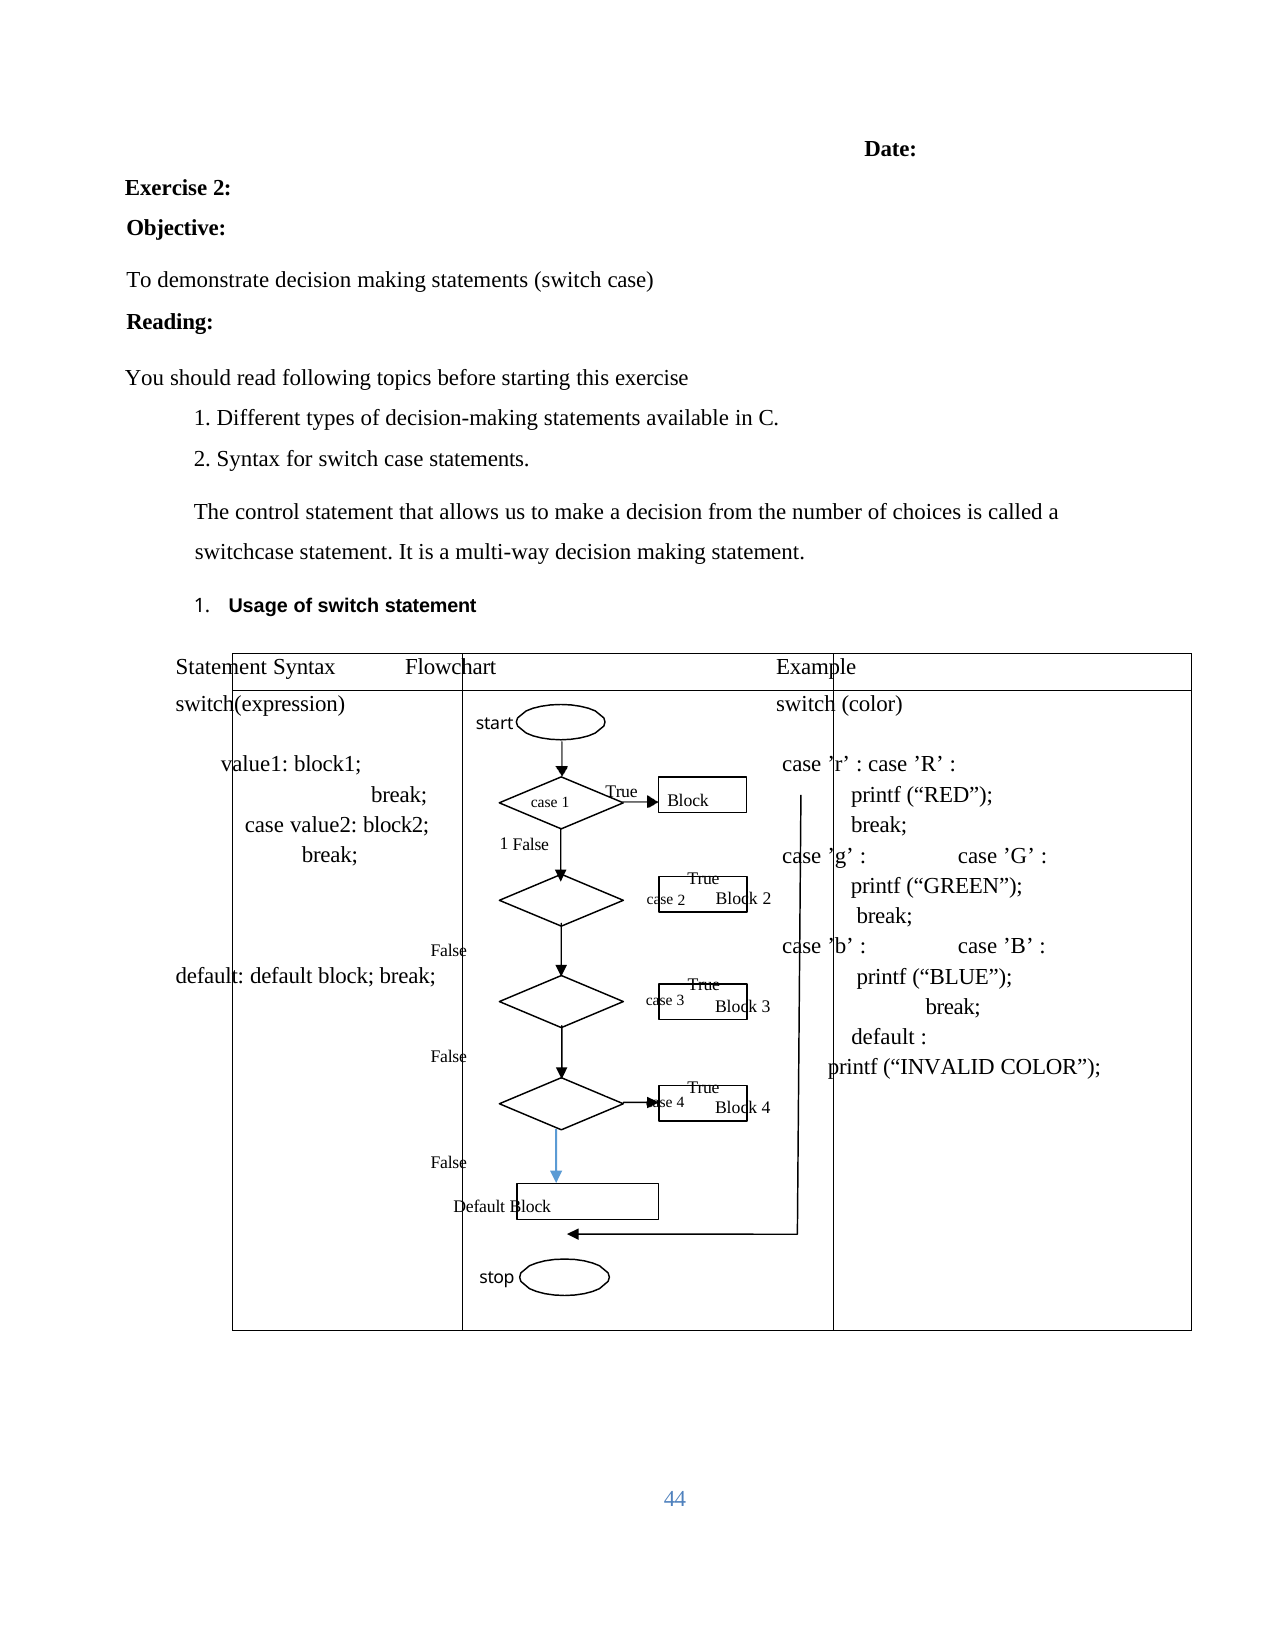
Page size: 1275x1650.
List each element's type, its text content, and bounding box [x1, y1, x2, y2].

table_cell start case 1 True Block 1 False True case 2 Block 2 False True case 3 Block 3 False True case 4 Block 4 False Default Block stop [463, 691, 833, 1329]
text Exercise 2: [124, 174, 1275, 201]
table_header Flowchart [463, 654, 833, 690]
text The control statement that allows us to make a decision from the number of choices is called a switchcase statement. It is a multi-way decision making statement. [193, 498, 1147, 564]
table_header Statement Syntax [233, 654, 462, 690]
text Objective: [126, 214, 1275, 241]
list Usage of switch statement [193, 592, 1275, 619]
subtitle Reading: [126, 308, 1275, 334]
text To demonstrate decision making statements (switch case) [126, 266, 1275, 292]
text Date: [201, 135, 917, 161]
table_cell switch (color) { case ’r’ : case ’R’ : printf (“RED”); break; case ’g’ : case ’G’ : printf (“GREEN”); break; case ’b’ : case ’B’ : printf (“BLUE”); break; default : printf (“INVALID COLOR”); } [834, 691, 1191, 1329]
list Syntax for switch case statements. [193, 445, 1275, 471]
list Different types of decision-making statements available in C. [193, 404, 1275, 431]
table_header Example [834, 654, 1191, 690]
table_cell switch(expression) { case value1: block1; break; case value2: block2; break; . . . default: default block; break; } [233, 691, 462, 1329]
text You should read following topics before starting this exercise [124, 364, 1275, 390]
